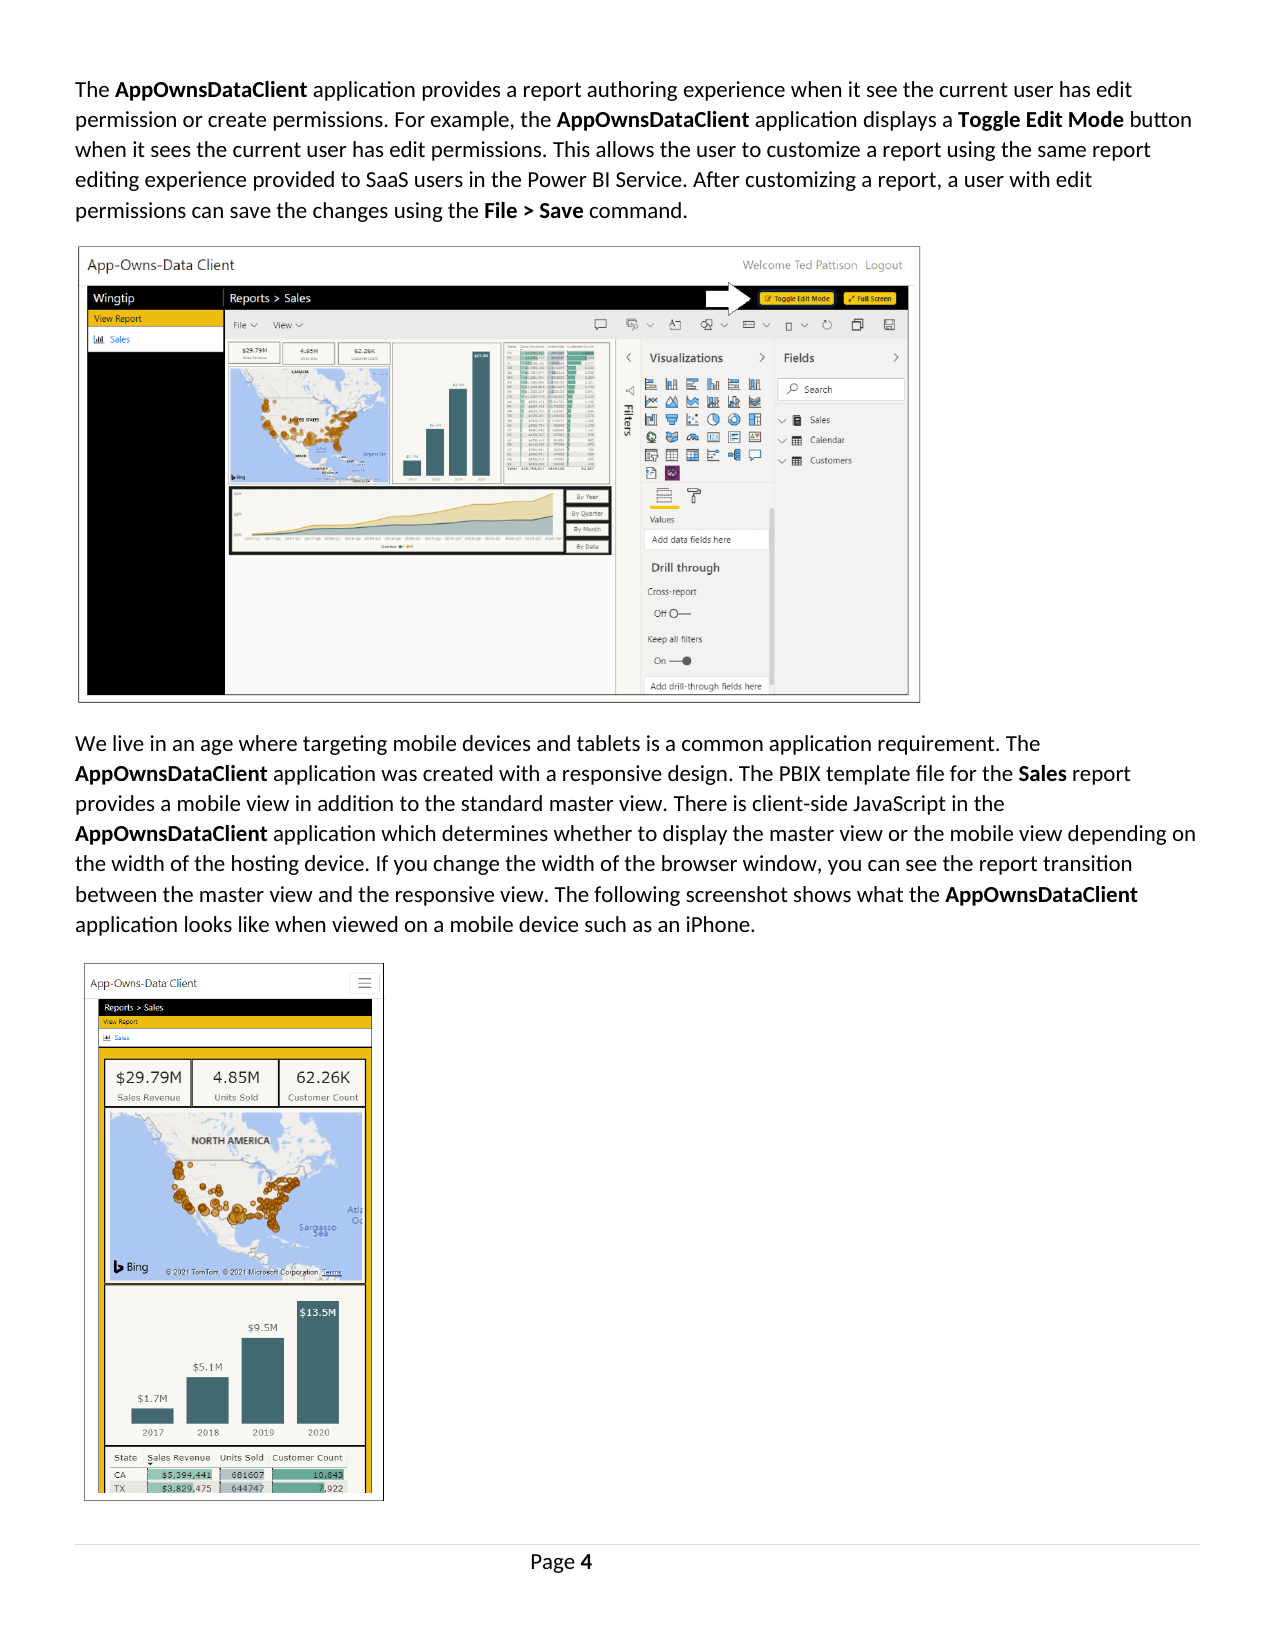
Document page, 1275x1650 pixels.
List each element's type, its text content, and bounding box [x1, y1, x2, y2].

picture [75, 956, 395, 1511]
picture [75, 242, 930, 710]
text The AppOwnsDataClient application provides a report authoring experience when it see the current user has edit permission or create permissions. For example, the AppOwnsDataClient application displays a Toggle Edit Mode button when it sees the current user has edit permissions. This allows the user to customize a report using the same report editing experience provided to SaaS users in the Power BI Service. After customizing a report, a user with edit permissions can save the changes using the File > Save command. [75, 75, 1200, 224]
text We live in an age where targeting mobile devices and tablets is a common application requirement. The AppOwnsDataClient application was created with a responsive design. The PBIX template file for the Sales report provides a mobile view in addition to the standard master view. There is client-side JavaScript in the AppOwnsDataClient application which determines whether to display the master view or the mobile view depending on the width of the hosting device. If you change the width of the browser window, you can see the report transition between the master view and the responsive view. The following screenshot shows what the AppOwnsDataClient application looks like when viewed on a mobile device such as an iPhone. [75, 729, 1200, 938]
